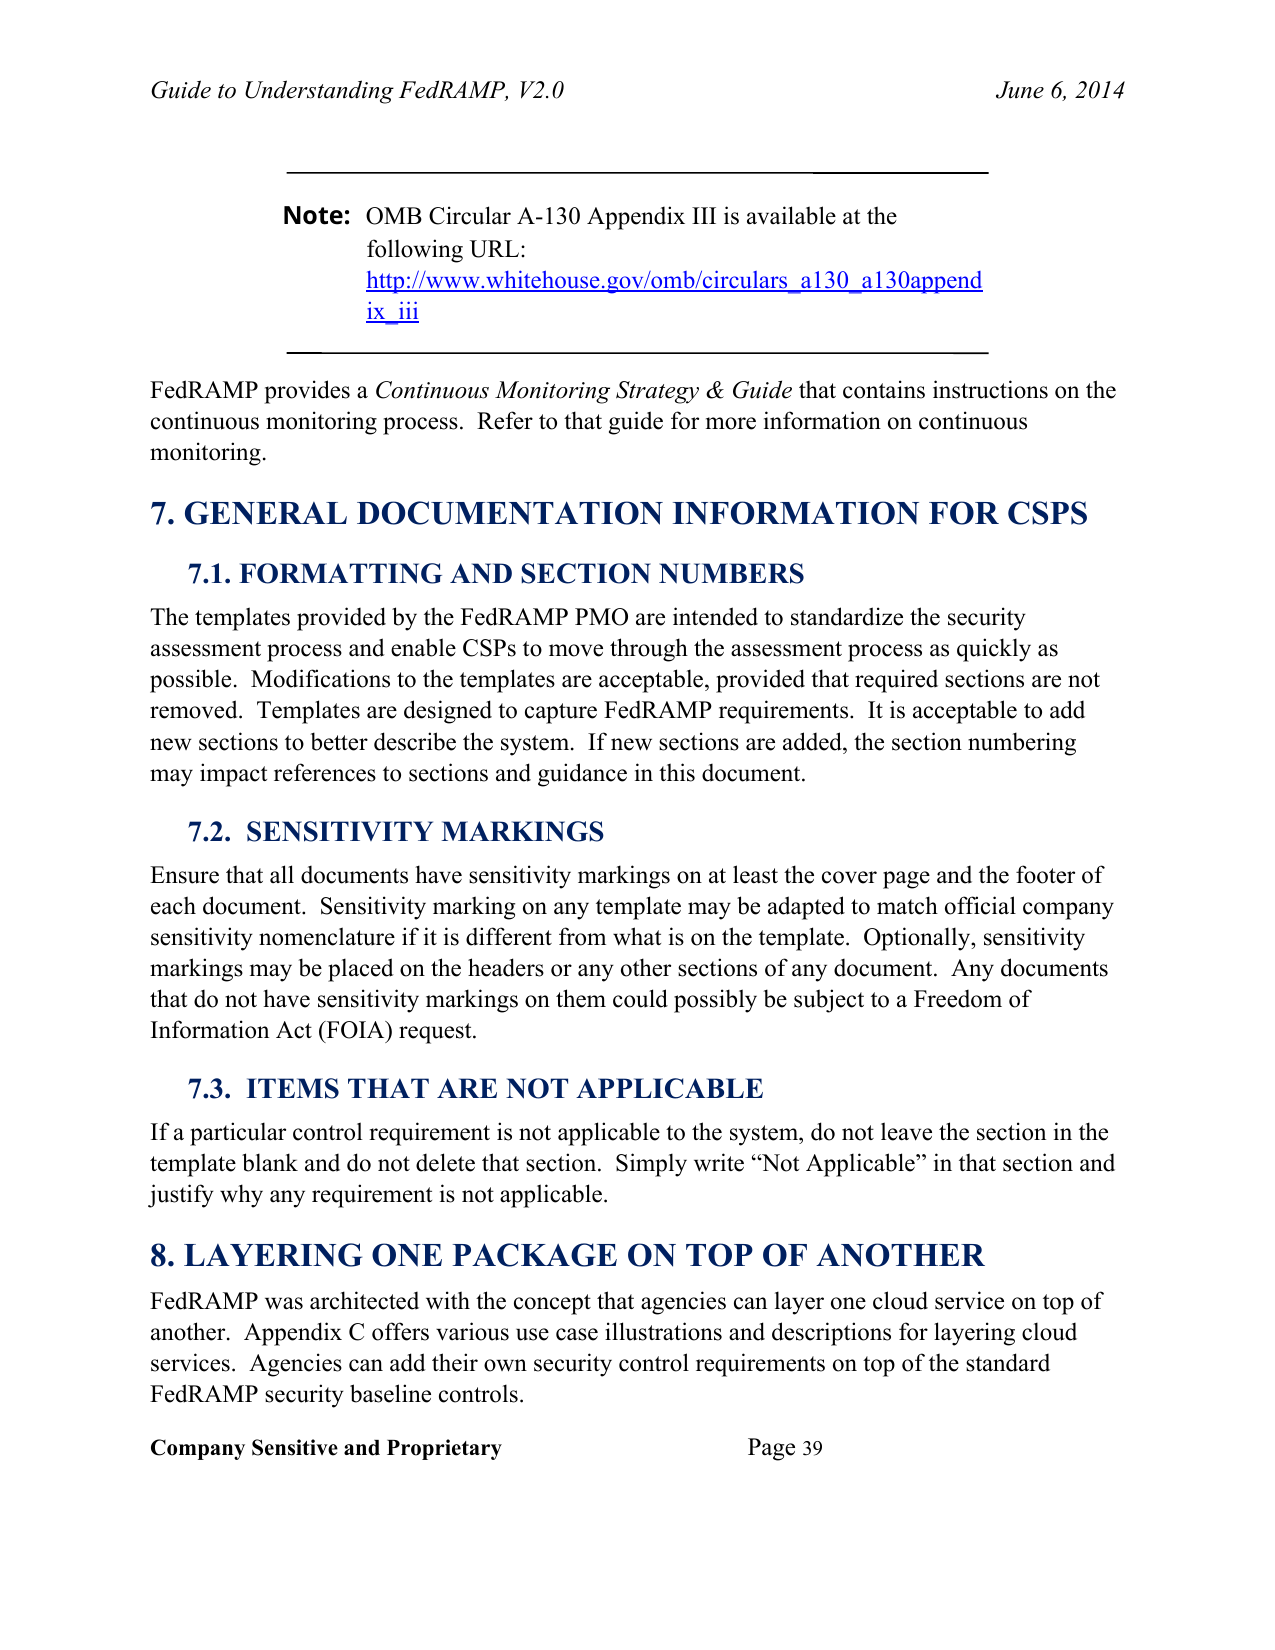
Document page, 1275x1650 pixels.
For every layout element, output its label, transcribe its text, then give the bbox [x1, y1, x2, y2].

list Sensitivity Markings [150, 814, 1125, 847]
text FedRAMP provides a Continuous Monitoring Strategy & Guide that contains instructions on the continuous monitoring process. Refer to that guide for more information on continuous monitoring. [150, 375, 1125, 466]
text FedRAMP was architected with the concept that agencies can layer one cloud service on top of another. Appendix C offers various use case illustrations and descriptions for layering cloud services. Agencies can add their own security control requirements on top of the standard FedRAMP security baseline controls. [150, 1286, 1125, 1408]
text Note: OMB Circular A-130 Appendix III is available at the following URL: http://www.whitehouse.gov/omb/circulars_a130_a130appendix_iii [282, 198, 984, 325]
list Formatting and SEction Numbers [150, 556, 1125, 590]
list General Documentation Information for CSPS [150, 493, 1125, 531]
text Ensure that all documents have sensitivity markings on at least the cover page and the footer of each document. Sensitivity marking on any template may be adapted to match official company sensitivity nomenclature if it is different from what is on the template. Optionally, sensitivity markings may be placed on the headers or any other sections of any document. Any documents that do not have sensitivity markings on them could possibly be subject to a Freedom of Information Act (FOIA) request. [150, 860, 1125, 1044]
list Items That Are Not Applicable [150, 1071, 1125, 1104]
text The templates provided by the FedRAMP PMO are intended to standardize the security assessment process and enable CSPs to move through the assessment process as quickly as possible. Modifications to the templates are acceptable, provided that required sections are not removed. Templates are designed to capture FedRAMP requirements. It is acceptable to add new sections to better describe the system. If new sections are added, the section numbering may impact references to sections and guidance in this document. [150, 602, 1125, 786]
text If a particular control requirement is not applicable to the system, do not leave the section in the template blank and do not delete that section. Simply write “Not Applicable” in that section and justify why any requirement is not applicable. [150, 1117, 1125, 1208]
list Layering One Package on top of Another [150, 1235, 1125, 1273]
